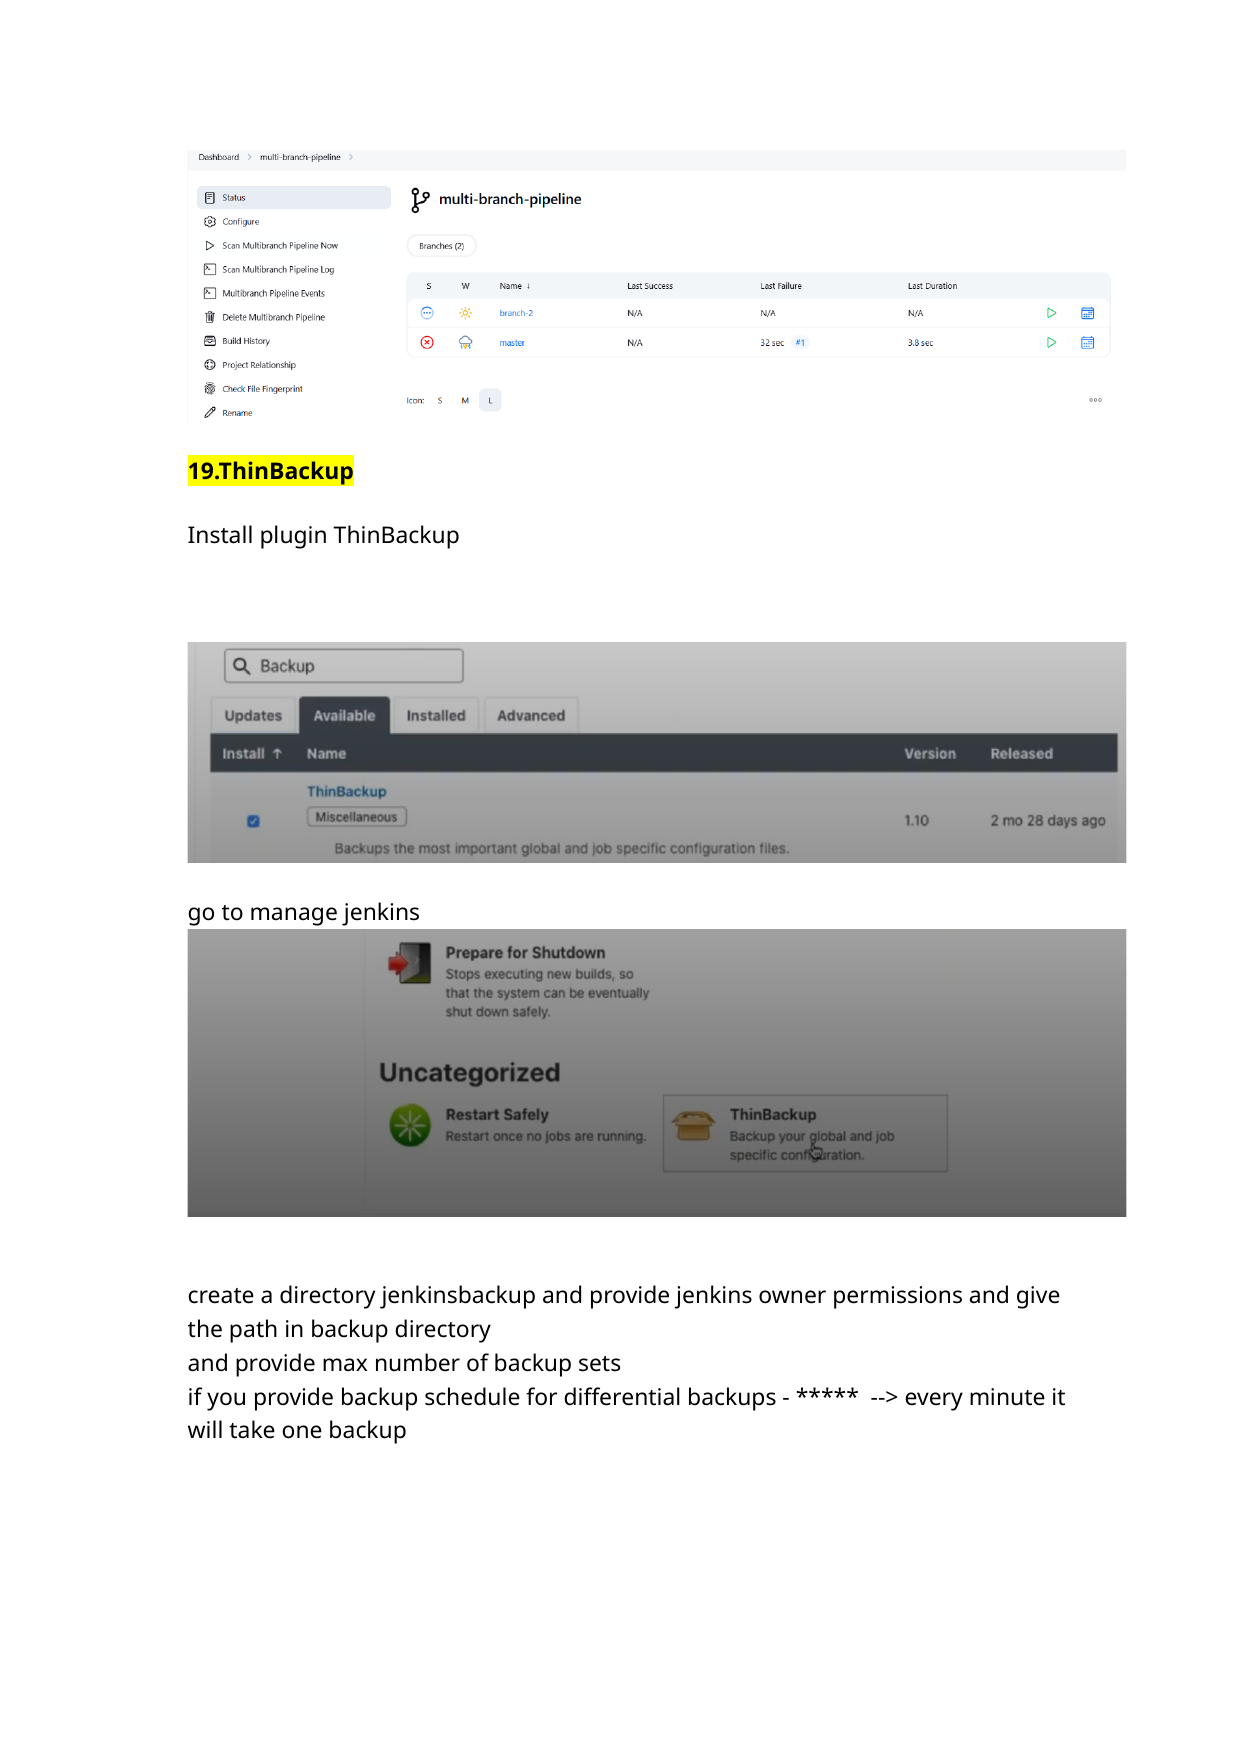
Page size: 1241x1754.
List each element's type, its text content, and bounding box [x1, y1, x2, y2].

picture [187, 150, 1127, 422]
picture [187, 642, 1127, 863]
list implementation 19.ThinBackup Install plugin ThinBackup go to manage jenkins create a directory jenkinsbackup and provide jenkins owner permissions and give the path in backup directory and provide max number of backup sets if you provide backup schedule for differential backups - ***** --> every minute it will take one backup enable what are all needed for the backup c save the settings and click on backup now [187, 863, 1090, 929]
list implementation 19.ThinBackup Install plugin ThinBackup go to manage jenkins create a directory jenkinsbackup and provide jenkins owner permissions and give the path in backup directory and provide max number of backup sets if you provide backup schedule for differential backups - ***** --> every minute it will take one backup enable what are all needed for the backup c save the settings and click on backup now [187, 1217, 1090, 1446]
picture [187, 929, 1127, 1217]
list implementation 19.ThinBackup Install plugin ThinBackup go to manage jenkins create a directory jenkinsbackup and provide jenkins owner permissions and give the path in backup directory and provide max number of backup sets if you provide backup schedule for differential backups - ***** --> every minute it will take one backup enable what are all needed for the backup c save the settings and click on backup now [187, 422, 1090, 642]
